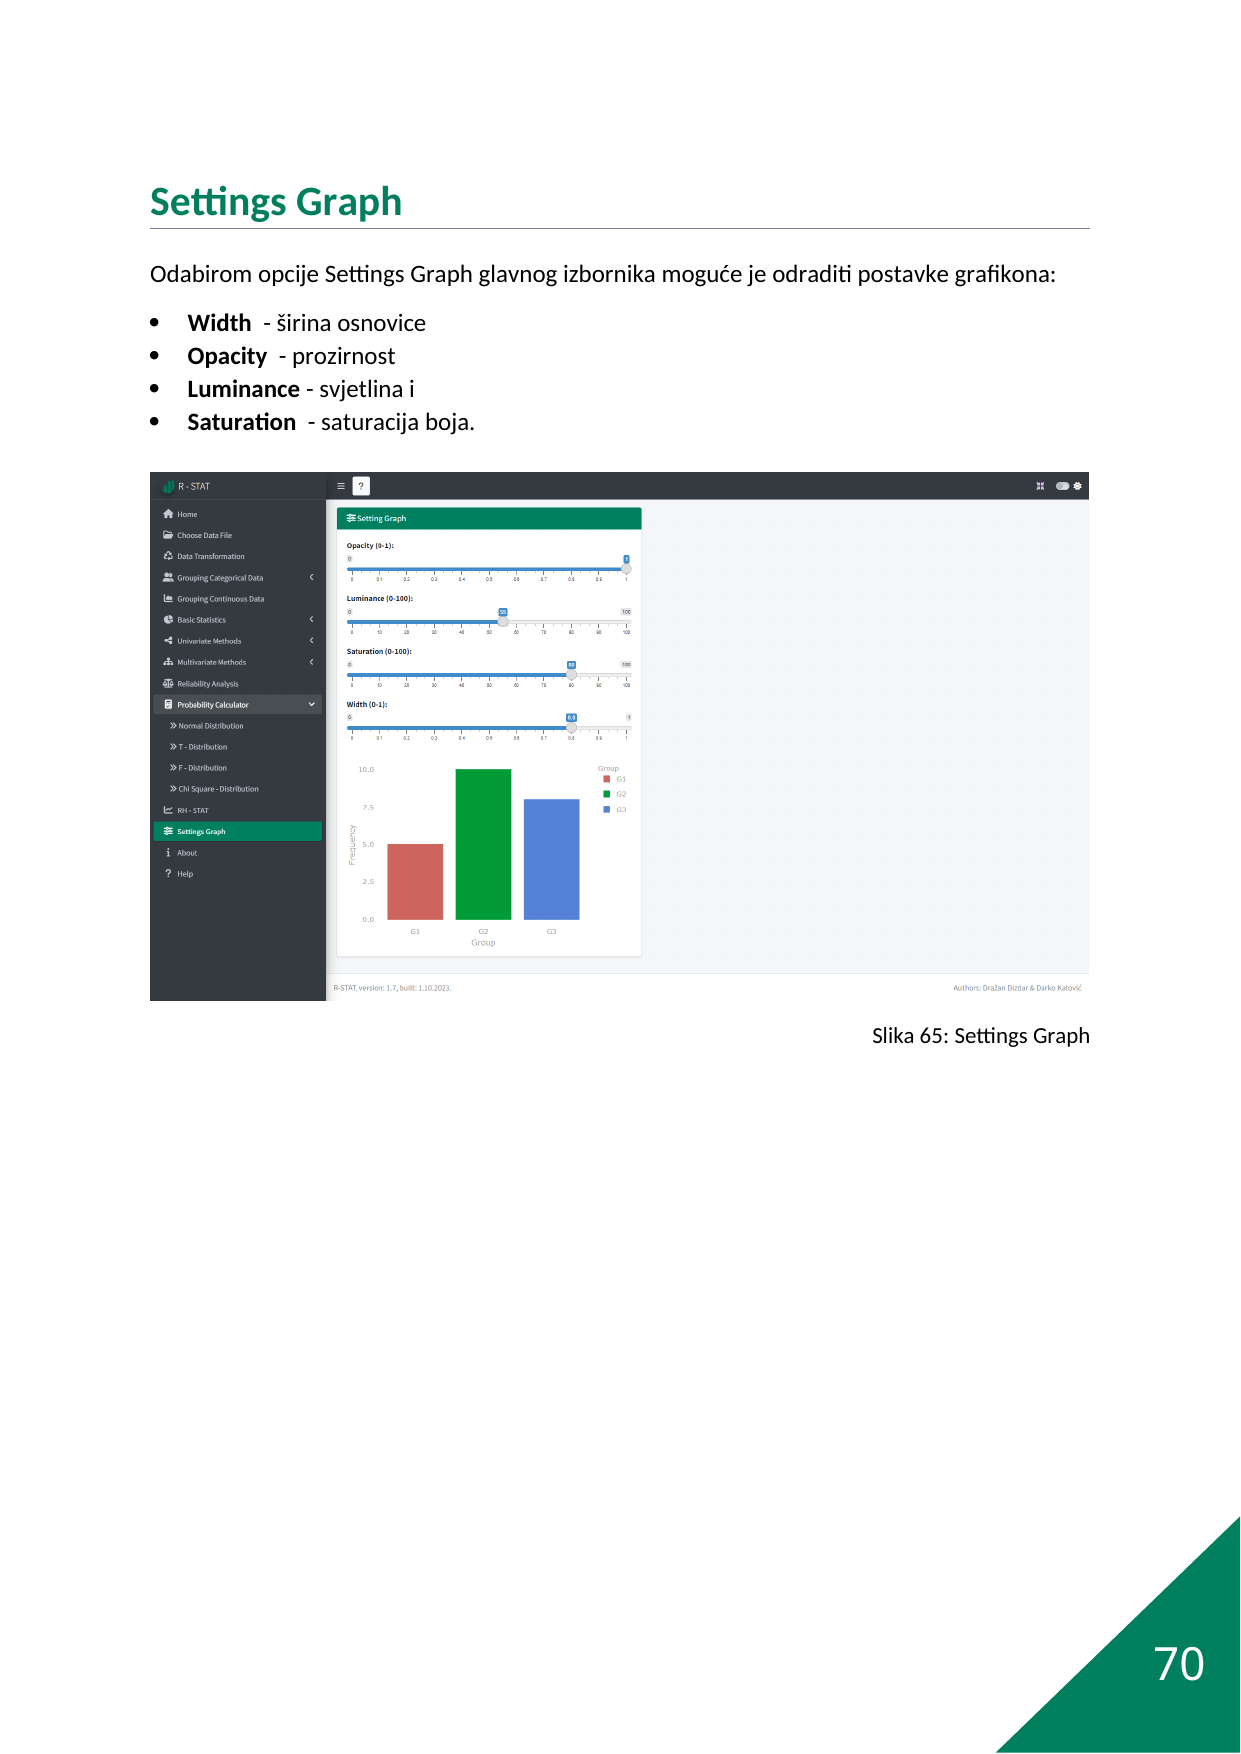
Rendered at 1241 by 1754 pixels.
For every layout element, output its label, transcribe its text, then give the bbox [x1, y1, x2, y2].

subtitle Settings Graph [150, 175, 1090, 228]
list Opacity - prozirnost [150, 341, 1090, 371]
text Odabirom opcije Settings Graph glavnog izbornika moguće je odraditi postavke grafikona: [150, 258, 1090, 288]
list Saturation - saturacija boja. [150, 406, 1090, 437]
picture [150, 472, 1089, 1001]
list Width - širina osnovice [150, 308, 1090, 338]
text Slika 65: Settings Graph [150, 1022, 1090, 1050]
list Luminance - svjetlina i [150, 373, 1090, 404]
